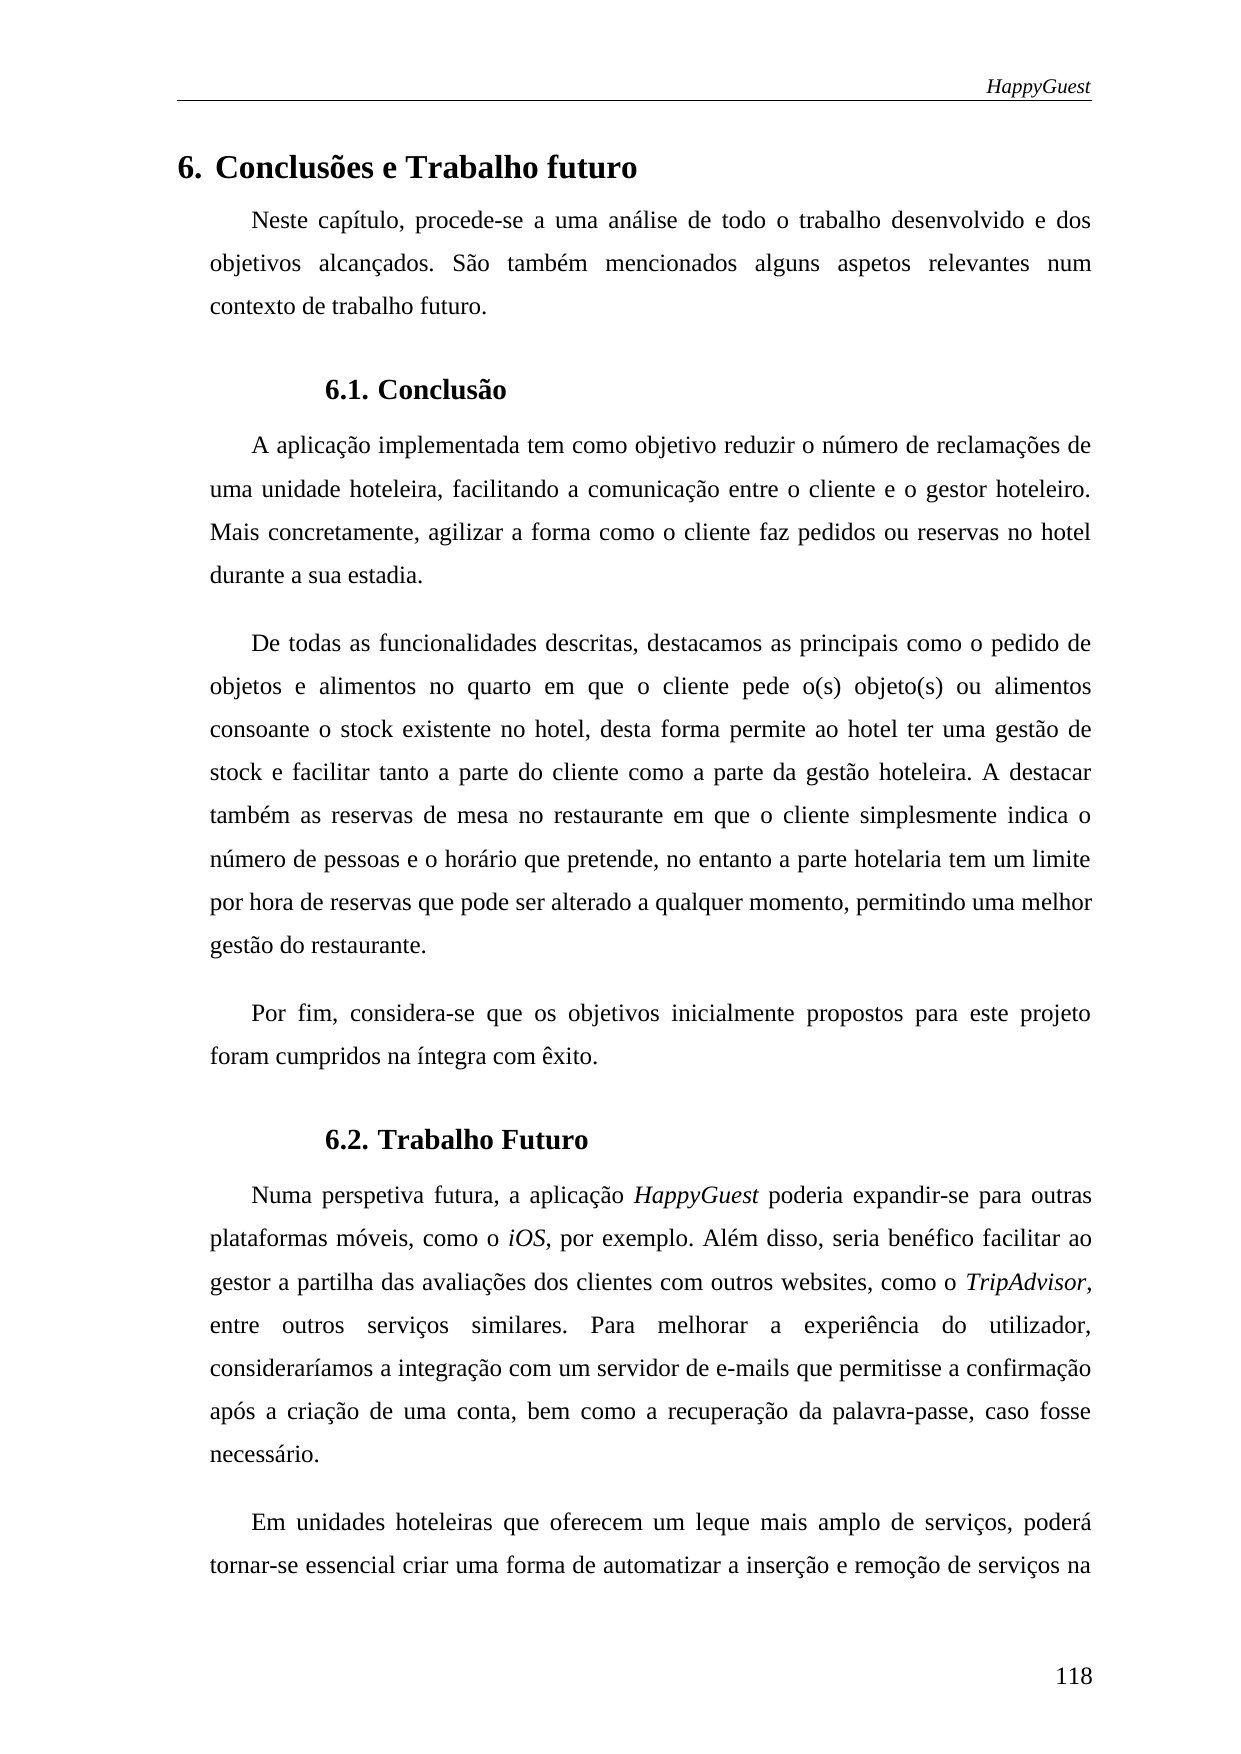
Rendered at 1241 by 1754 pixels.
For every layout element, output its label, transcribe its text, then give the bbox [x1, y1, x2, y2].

text Por fim, considera-se que os objetivos inicialmente propostos para este projeto foram cumpridos na íntegra com êxito. [209, 998, 1092, 1070]
text A aplicação implementada tem como objetivo reduzir o número de reclamações de uma unidade hoteleira, facilitando a comunicação entre o cliente e o gestor hoteleiro. Mais concretamente, agilizar a forma como o cliente faz pedidos ou reservas no hotel durante a sua estadia. [209, 431, 1092, 589]
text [209, 1507, 1092, 1579]
subtitle Conclusão [325, 372, 1092, 406]
subtitle Trabalho Futuro [325, 1122, 1092, 1155]
text Numa perspetiva futura, a aplicação HappyGuest poderia expandir-se para outras plataformas móveis, como o iOS, por exemplo. Além disso, seria benéfico facilitar ao gestor a partilha das avaliações dos clientes com outros websites, como o TripAdvisor, entre outros serviços similares. Para melhorar a experiência do utilizador, consideraríamos a integração com um servidor de e-mails que permitisse a confirmação após a criação de uma conta, bem como a recuperação da palavra-passe, caso fosse necessário. [209, 1180, 1092, 1468]
text De todas as funcionalidades descritas, destacamos as principais como o pedido de objetos e alimentos no quarto em que o cliente pede o(s) objeto(s) ou alimentos consoante o stock existente no hotel, desta forma permite ao hotel ter uma gestão de stock e facilitar tanto a parte do cliente como a parte da gestão hoteleira. A destacar também as reservas de mesa no restaurante em que o cliente simplesmente indica o número de pessoas e o horário que pretende, no entanto a parte hotelaria tem um limite por hora de reservas que pode ser alterado a qualquer momento, permitindo uma melhor gestão do restaurante. [209, 628, 1092, 959]
subtitle Conclusões e Trabalho futuro [177, 148, 1092, 186]
text Neste capítulo, procede-se a uma análise de todo o trabalho desenvolvido e dos objetivos alcançados. São também mencionados alguns aspetos relevantes num contexto de trabalho futuro. [209, 205, 1092, 320]
